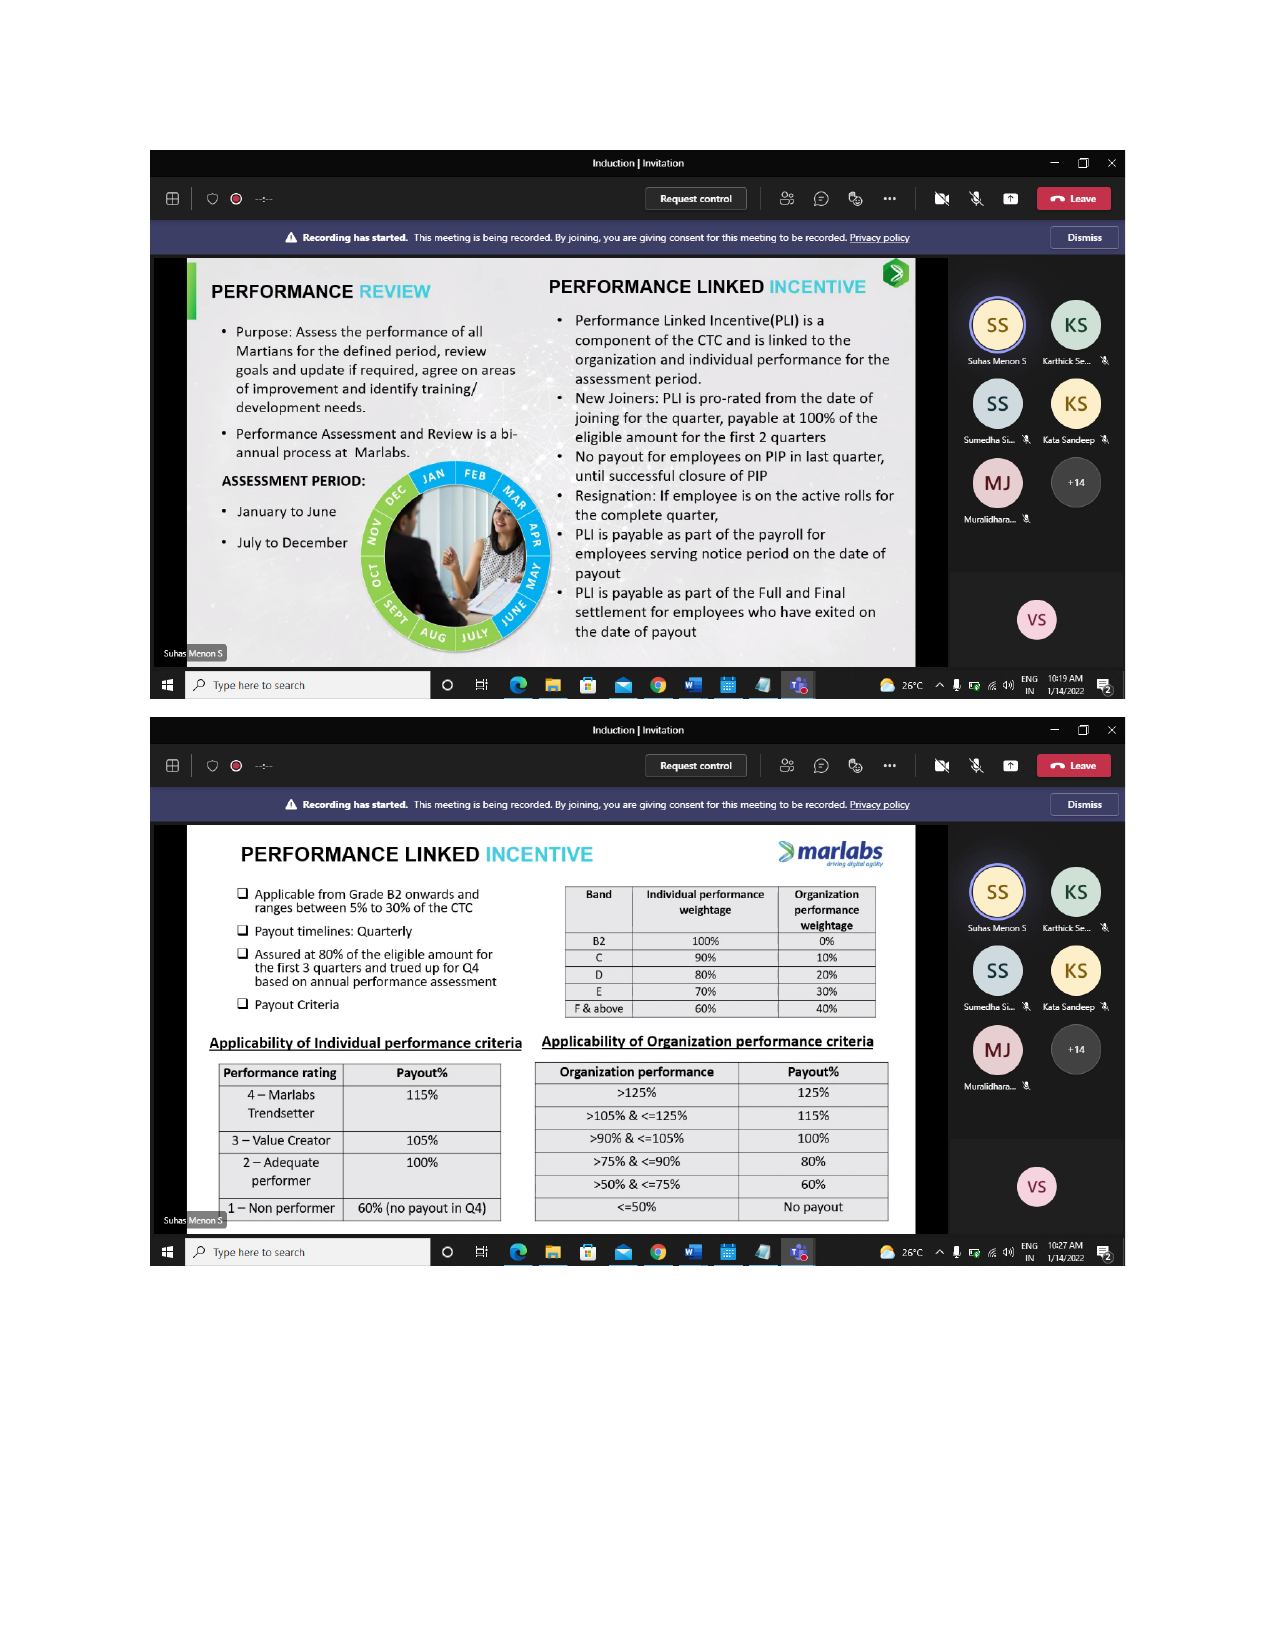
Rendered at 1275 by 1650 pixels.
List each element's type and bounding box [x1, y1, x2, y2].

picture [150, 717, 1125, 1266]
picture [150, 150, 1125, 699]
